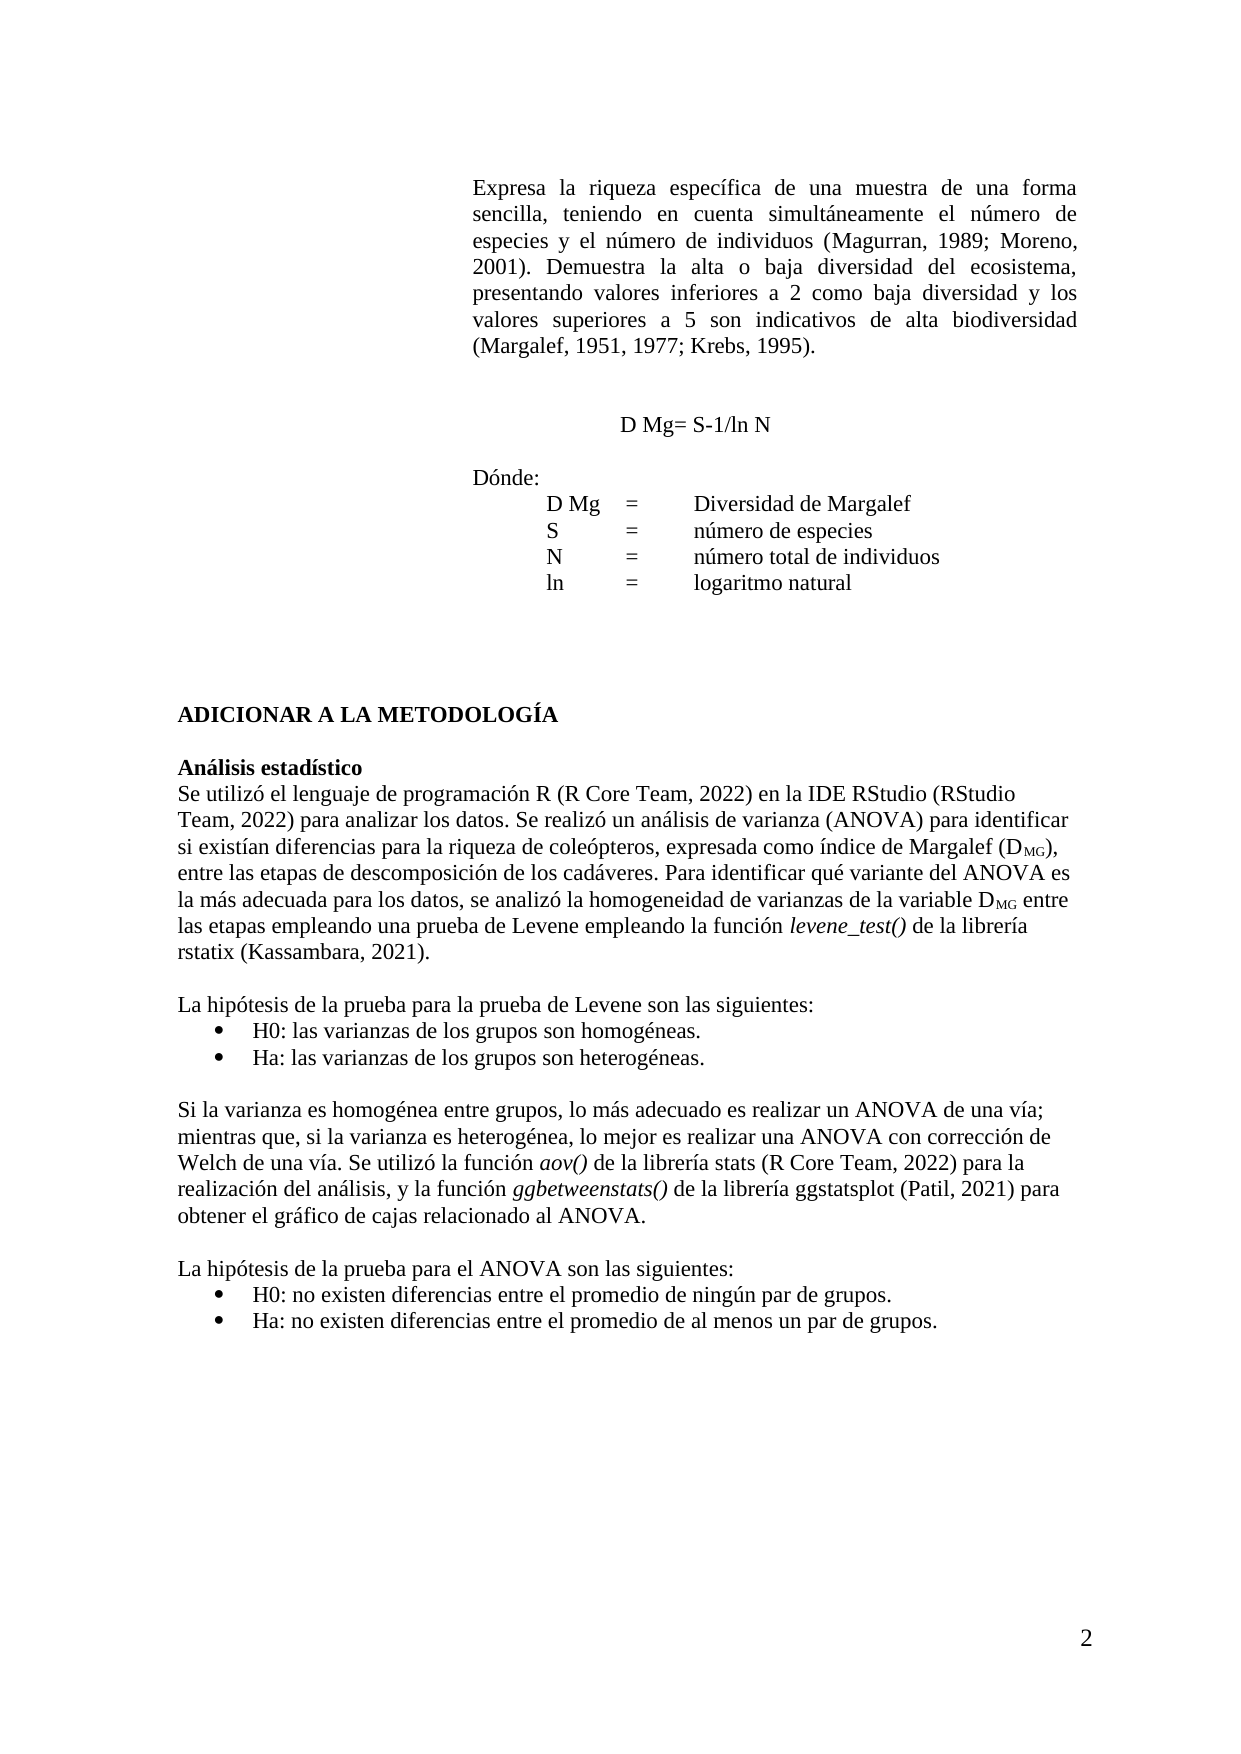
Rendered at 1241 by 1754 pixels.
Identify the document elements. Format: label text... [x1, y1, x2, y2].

list Ha: no existen diferencias entre el promedio de al menos un par de grupos. [215, 1307, 1078, 1334]
text ADICIONAR A LA METODOLOGÍA [177, 701, 1078, 727]
text Expresa la riqueza específica de una muestra de una forma sencilla, teniendo en cuenta simultáneamente el número de especies y el número de individuos (Magurran, 1989; Moreno, 2001). Demuestra la alta o baja diversidad del ecosistema, presentando valores inferiores a 2 como baja diversidad y los valores superiores a 5 son indicativos de alta biodiversidad (Margalef, 1951, 1977; Krebs, 1995). [472, 174, 1078, 358]
text La hipótesis de la prueba para el ANOVA son las siguientes: [177, 1254, 1078, 1281]
text D Mg= S-1/ln N [548, 411, 1078, 438]
list H0: no existen diferencias entre el promedio de ningún par de grupos. [215, 1281, 1078, 1307]
text S = número de especies [546, 517, 1078, 543]
text Se utilizó el lenguaje de programación R (R Core Team, 2022) en la IDE RStudio (RStudio Team, 2022) para analizar los datos. Se realizó un análisis de varianza (ANOVA) para identificar si existían diferencias para la riqueza de coleópteros, expresada como índice de Margalef (DMG), entre las etapas de descomposición de los cadáveres. Para identificar qué variante del ANOVA es la más adecuada para los datos, se analizó la homogeneidad de varianzas de la variable DMG entre las etapas empleando una prueba de Levene empleando la función levene_test() de la librería rstatix (Kassambara, 2021). [177, 780, 1078, 965]
text La hipótesis de la prueba para la prueba de Levene son las siguientes: [177, 991, 1078, 1017]
text N = número total de individuos [546, 543, 1078, 569]
text Si la varianza es homogénea entre grupos, lo más adecuado es realizar un ANOVA de una vía; mientras que, si la varianza es heterogénea, lo mejor es realizar una ANOVA con corrección de Welch de una vía. Se utilizó la función aov() de la librería stats (R Core Team, 2022) para la realización del análisis, y la función ggbetweenstats() de la librería ggstatsplot (Patil, 2021) para obtener el gráfico de cajas relacionado al ANOVA. [177, 1096, 1078, 1228]
list Ha: las varianzas de los grupos son heterogéneas. [215, 1044, 1078, 1070]
text D Mg = Diversidad de Margalef [546, 490, 1078, 517]
text ln = logaritmo natural [436, 569, 1078, 596]
text Análisis estadístico [177, 754, 1078, 780]
text Dónde: [401, 464, 1078, 490]
list H0: las varianzas de los grupos son homogéneas. [215, 1017, 1078, 1044]
